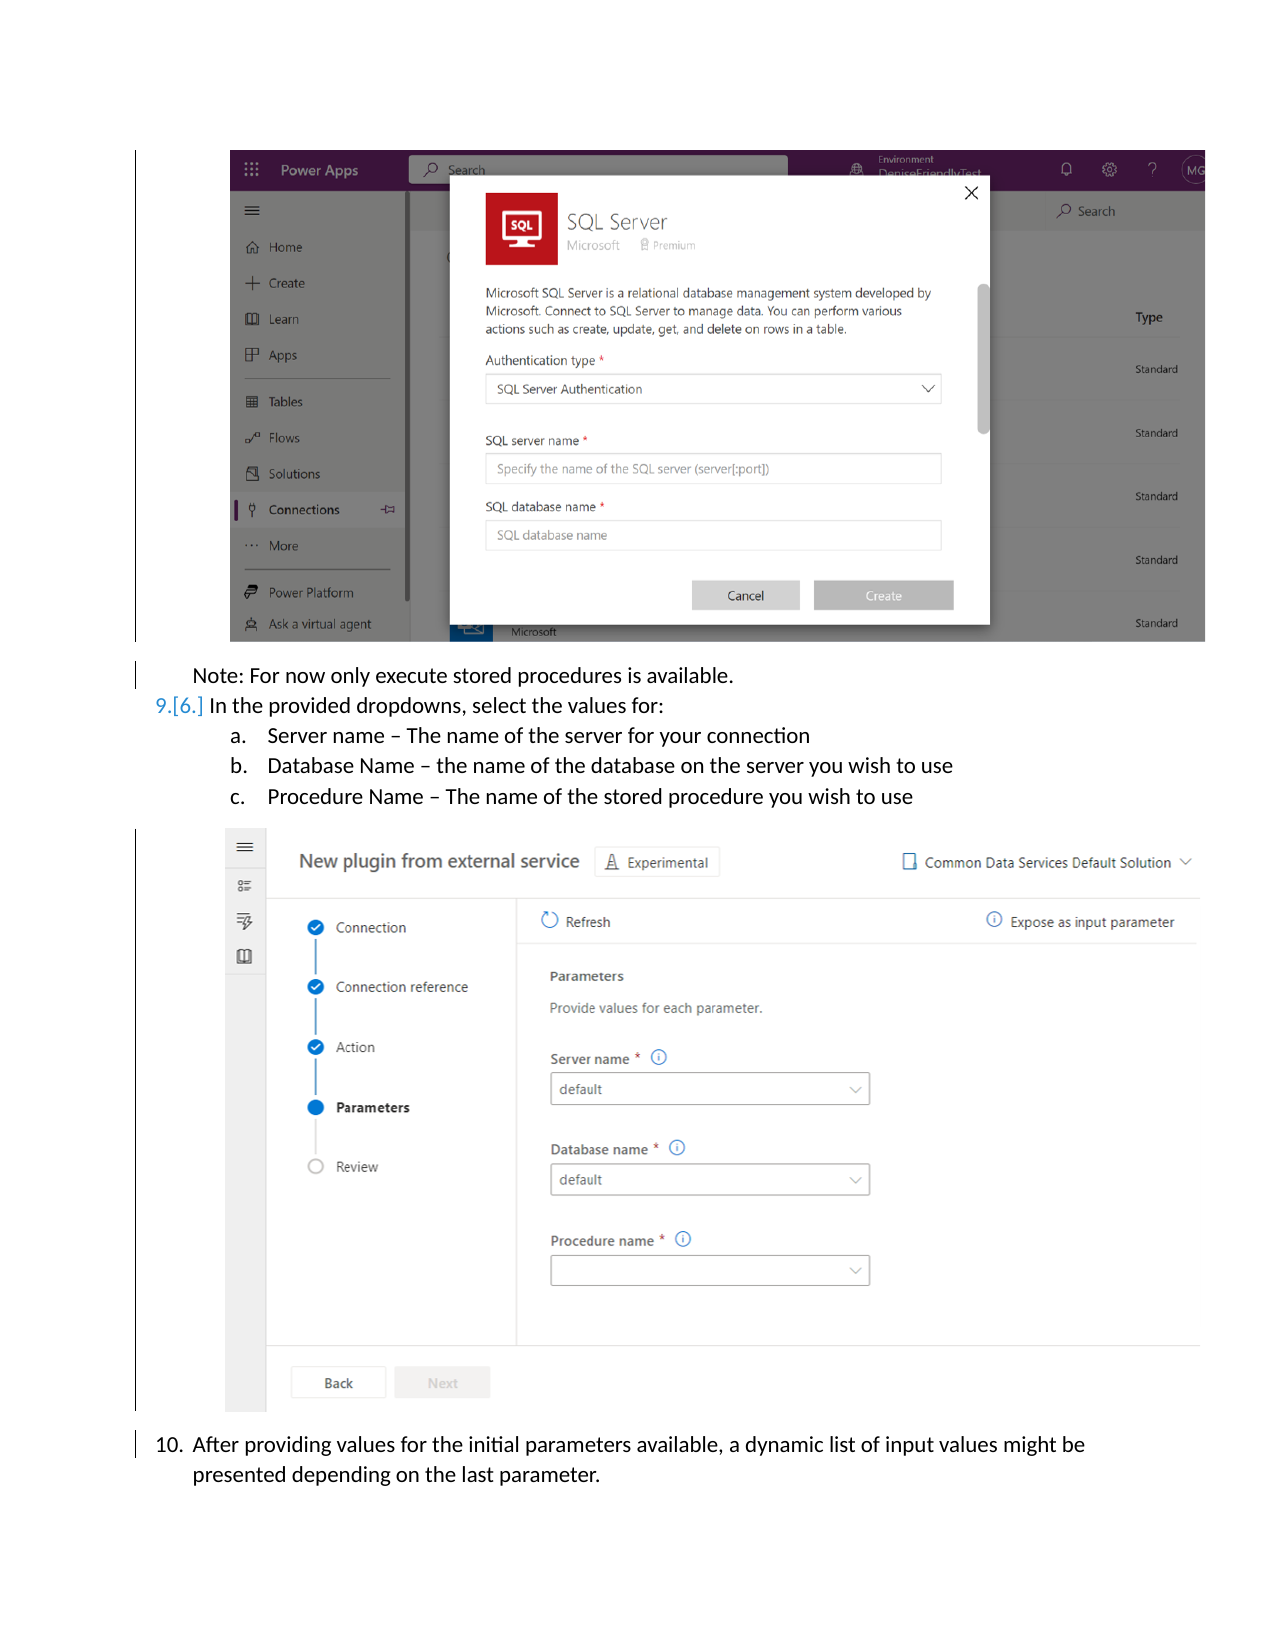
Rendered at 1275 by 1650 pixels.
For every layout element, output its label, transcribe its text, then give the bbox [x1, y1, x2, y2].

list Note: For now only execute stored procedures is available. [192, 661, 1125, 689]
picture [225, 828, 1200, 1412]
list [155, 1430, 1125, 1488]
list Procedure Name – The name of the stored procedure you wish to use [230, 782, 1125, 810]
picture [230, 150, 1205, 642]
list Server name – The name of the server for your connection [230, 721, 1125, 749]
list Database Name – the name of the database on the server you wish to use [230, 752, 1125, 779]
list In the provided dropdowns, select the values for: [155, 691, 1125, 719]
